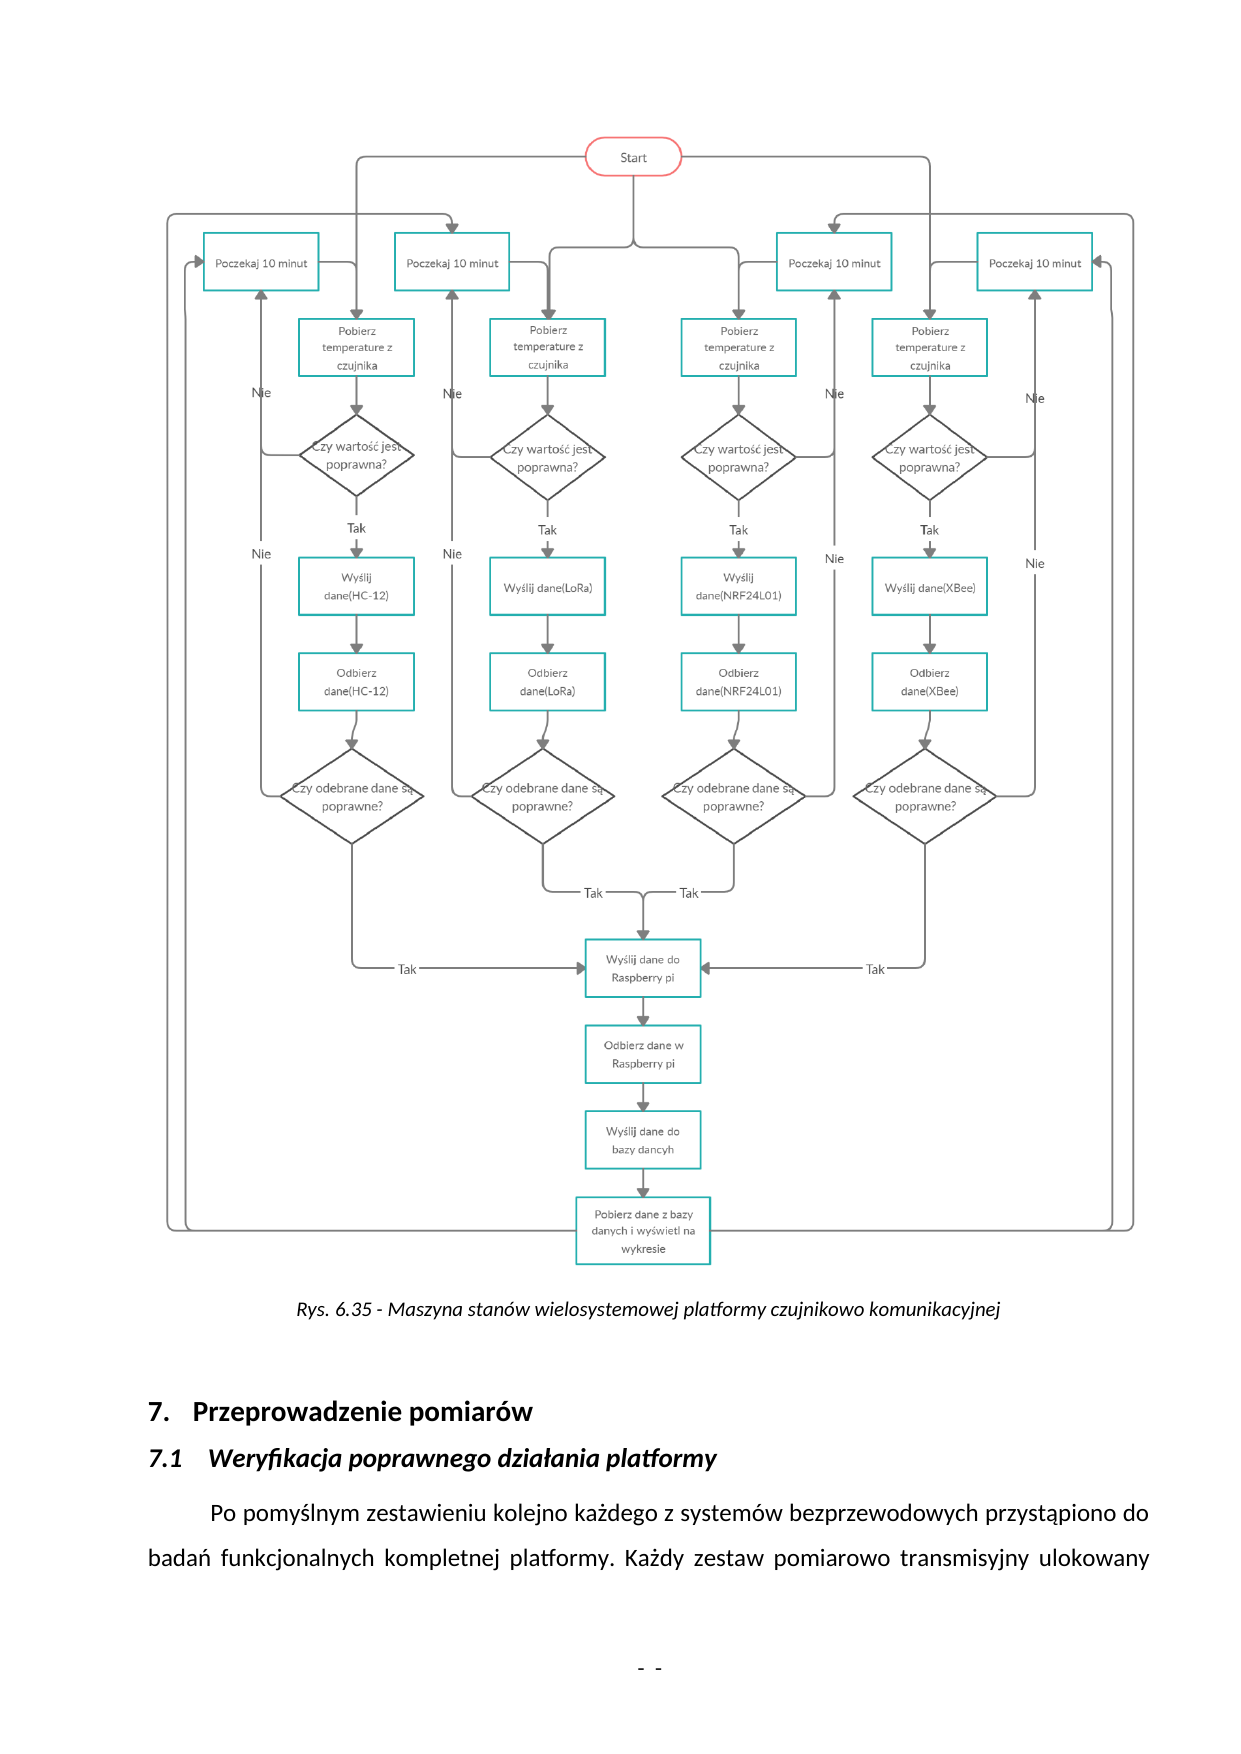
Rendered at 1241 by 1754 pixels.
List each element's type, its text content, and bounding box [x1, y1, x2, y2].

picture [148, 118, 1152, 1283]
subtitle Weryfikacja poprawnego działania platformy [148, 1441, 1152, 1474]
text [148, 1497, 1152, 1573]
subtitle Przeprowadzenie pomiarów [148, 1393, 1152, 1428]
